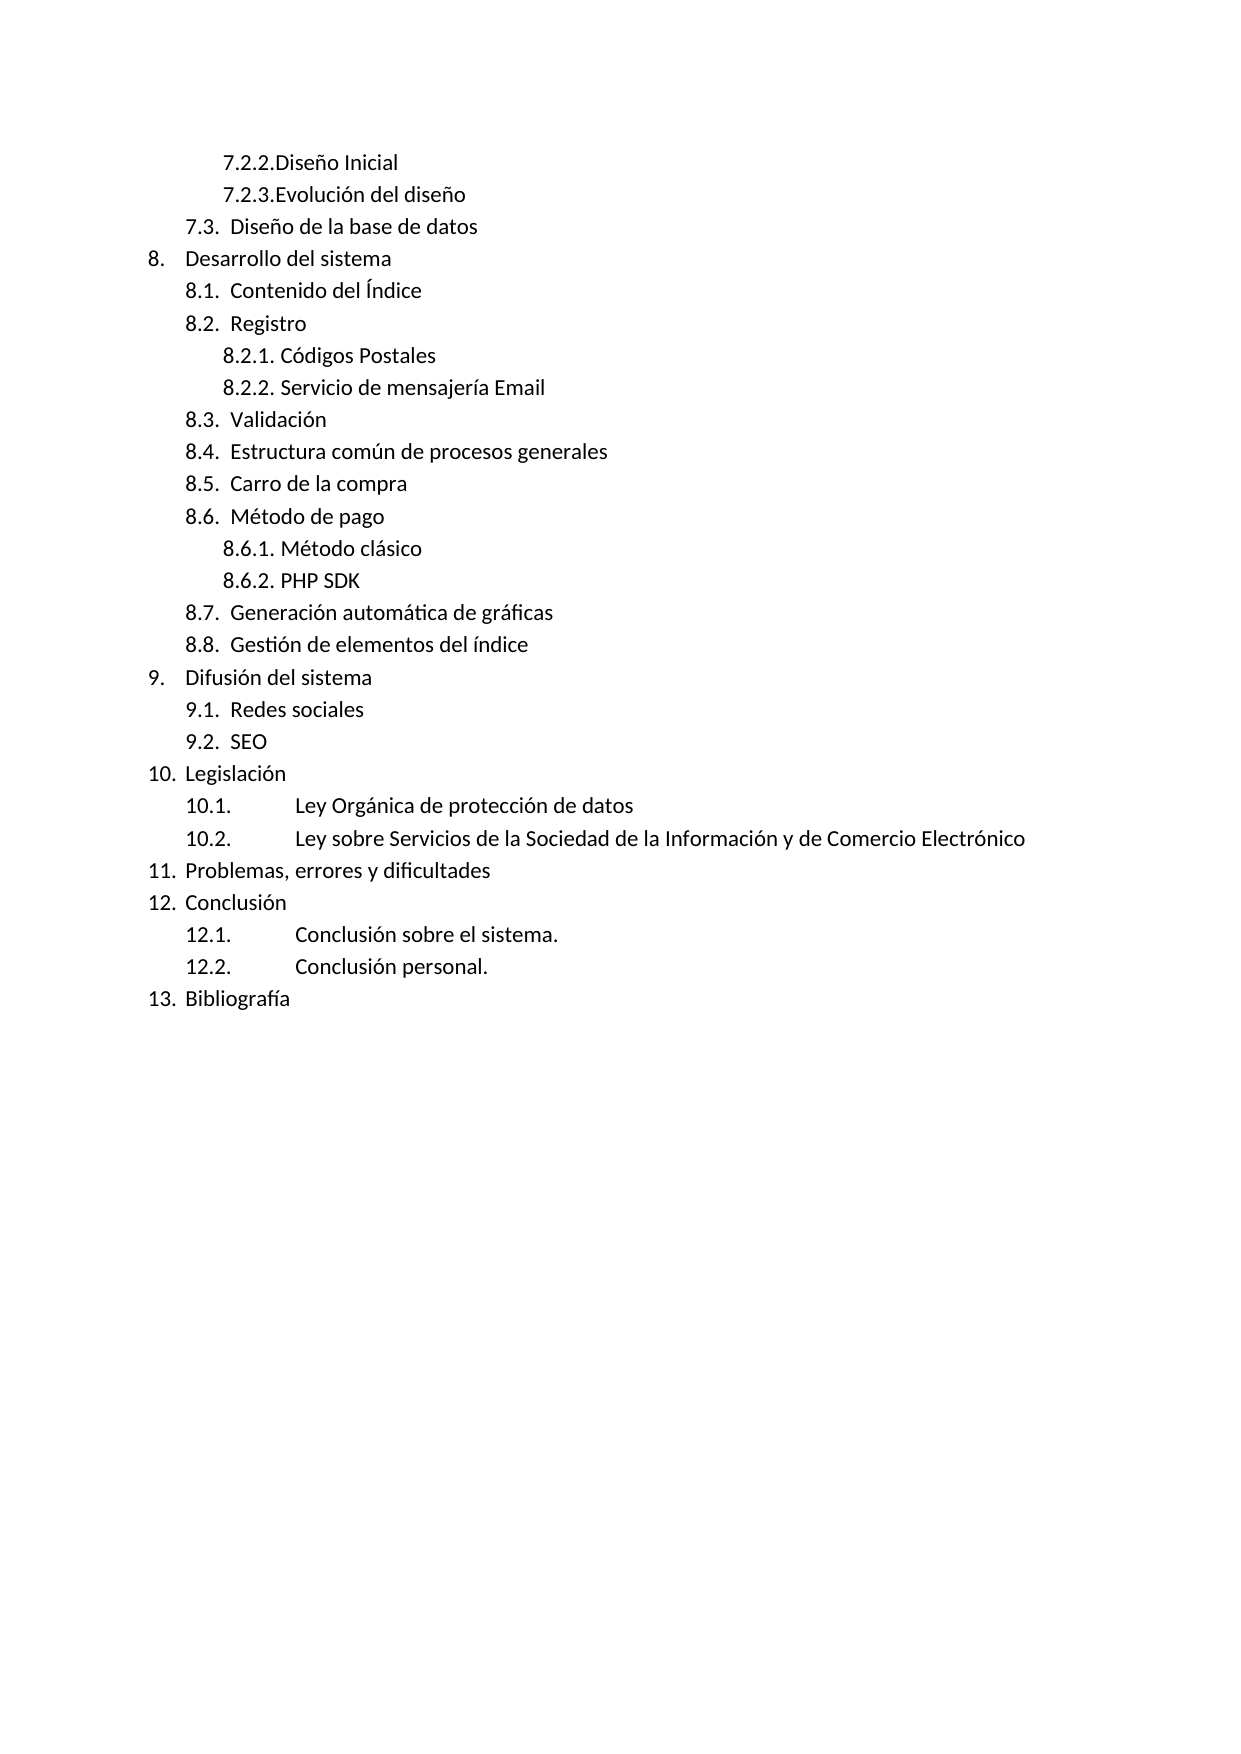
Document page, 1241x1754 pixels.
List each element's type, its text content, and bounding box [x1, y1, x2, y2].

list Gestión de elementos del índice [185, 631, 1063, 658]
list Conclusión personal. [185, 952, 1063, 980]
list Ley Orgánica de protección de datos [185, 791, 1063, 819]
list Registro [185, 309, 1063, 337]
list Generación automática de gráficas [185, 598, 1063, 626]
list Contenido del Índice [185, 276, 1063, 304]
list Diseño Inicial [223, 148, 1063, 176]
list Conclusión sobre el sistema. [185, 920, 1063, 948]
list Ley sobre Servicios de la Sociedad de la Información y de Comercio Electrónico [185, 824, 1063, 852]
list Método de pago [185, 502, 1063, 530]
list Validación [185, 405, 1063, 433]
list Bibliografía [148, 984, 1063, 1013]
list PHP SDK [223, 566, 1063, 594]
list Carro de la compra [185, 469, 1063, 498]
list Desarrollo del sistema [148, 244, 1063, 272]
list Estructura común de procesos generales [185, 437, 1063, 465]
list Diseño de la base de datos [185, 212, 1063, 240]
list Método clásico [223, 534, 1063, 562]
list Servicio de mensajería Email [223, 373, 1063, 401]
list Legislación [148, 759, 1063, 787]
list Problemas, errores y dificultades [148, 856, 1063, 884]
list SEO [185, 727, 1063, 755]
list Evolución del diseño [223, 180, 1063, 208]
list Códigos Postales [223, 341, 1063, 369]
list Conclusión [148, 888, 1063, 916]
list Difusión del sistema [148, 663, 1063, 691]
list Redes sociales [185, 695, 1063, 723]
